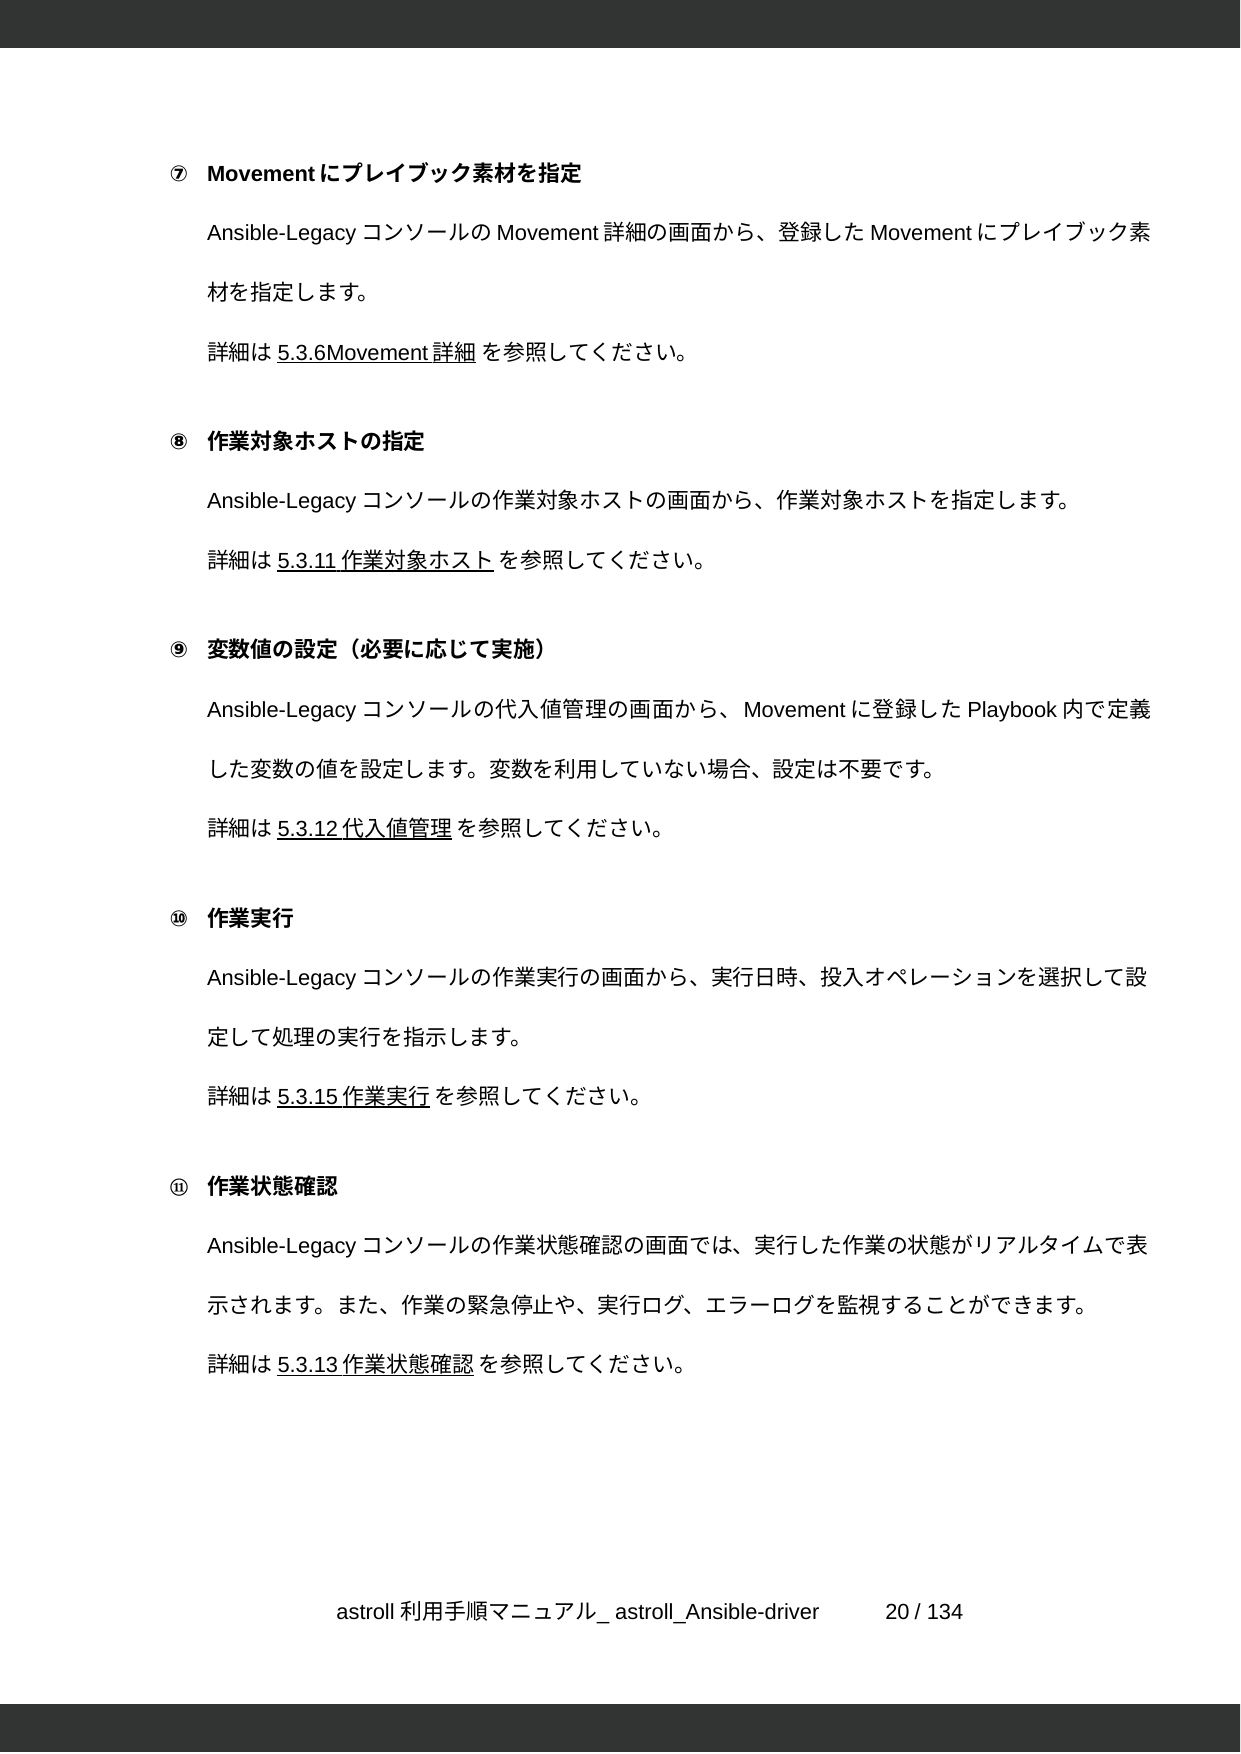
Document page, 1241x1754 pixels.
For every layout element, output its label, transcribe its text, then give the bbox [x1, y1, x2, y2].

list 作業状態確認 Ansible-Legacyコンソールの作業状態確認の画面では、実行した作業の状態がリアルタイムで表示されます。また、作業の緊急停止や、実行ログ、エラーログを監視することができます。 詳細は 5.3.13作業状態確認 を参照してください。 [169, 1155, 1152, 1393]
picture [0, 0, 1241, 48]
picture [0, 1704, 1241, 1752]
list 変数値の設定（必要に応じて実施） Ansible-Legacyコンソールの代入値管理の画面から、Movementに登録したPlaybook内で定義した変数の値を設定します。変数を利用していない場合、設定は不要です。 詳細は 5.3.12代入値管理 を参照してください。 [169, 618, 1152, 857]
list 作業実行 Ansible-Legacyコンソールの作業実行の画面から、実行日時、投入オペレーションを選択して設定して処理の実行を指示します。 [169, 887, 1152, 1065]
list 詳細は 5.3.6Movement詳細 を参照してください。 [207, 321, 1152, 380]
list 作業対象ホストの指定 Ansible-Legacyコンソールの作業対象ホストの画面から、作業対象ホストを指定します。 詳細は 5.3.11作業対象ホスト を参照してください。 [169, 410, 1152, 589]
list Movementにプレイブック素材を指定 Ansible-LegacyコンソールのMovement詳細の画面から、登録したMovementにプレイブック素材を指定します。 [169, 142, 1152, 321]
list 詳細は 5.3.15作業実行 を参照してください。 [207, 1065, 1152, 1125]
